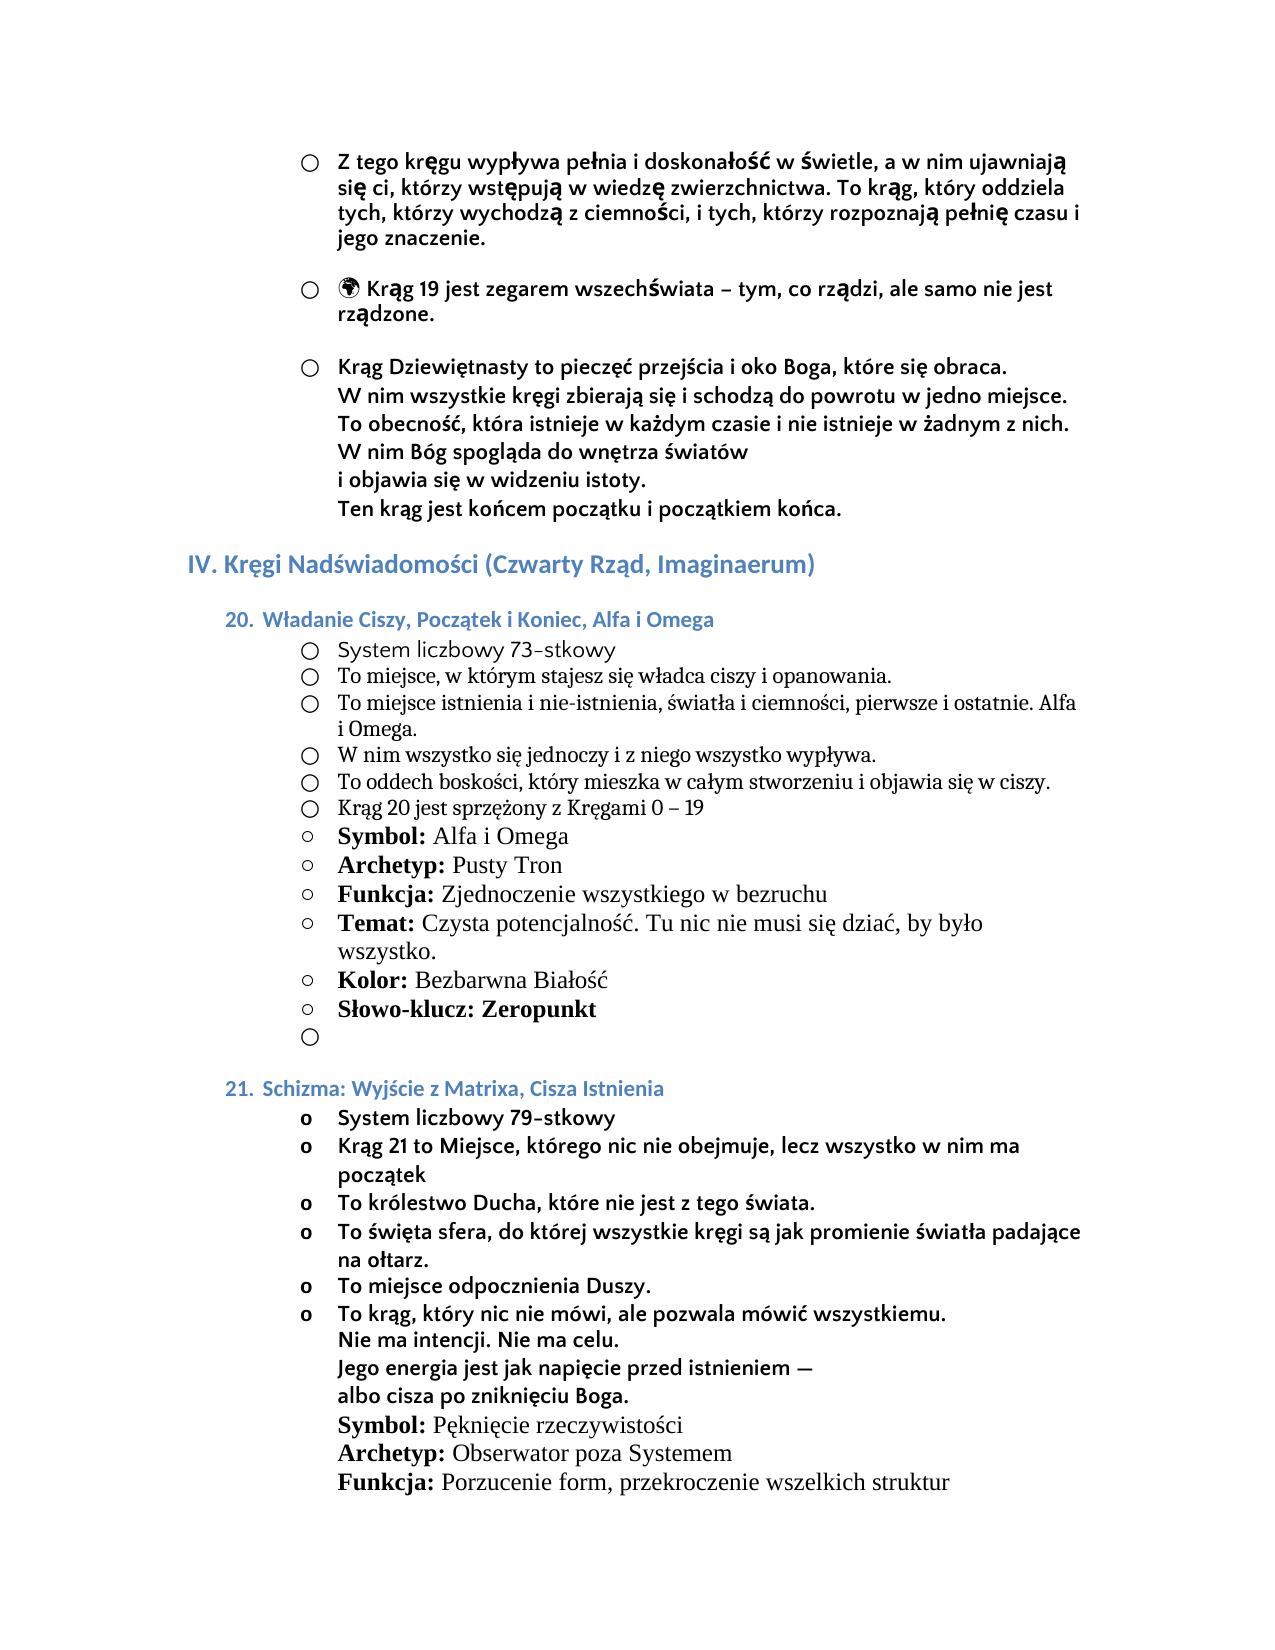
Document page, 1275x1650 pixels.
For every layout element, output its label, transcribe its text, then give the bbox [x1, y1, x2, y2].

list Słowo-klucz: Zeropunkt [300, 994, 1087, 1023]
list Z tego kręgu wypływa pełnia i doskonałość w świetle, a w nim ujawniają się ci, którzy wstępują w wiedzę zwierzchnictwa. To krąg, który oddziela tych, którzy wychodzą z ciemności, i tych, którzy rozpoznają pełnię czasu i jego znaczenie. [300, 150, 1087, 252]
list To krąg, który nic nie mówi, ale pozwala mówić wszystkiemu. Nie ma intencji. Nie ma celu. Jego energia jest jak napięcie przed istnieniem — albo cisza po zniknięciu Boga. [300, 1299, 1087, 1410]
list To miejsce odpocznienia Duszy. [300, 1274, 1087, 1299]
subtitle IV. Kręgi Nadświadomości (Czwarty Rząd, Imaginaerum) [187, 547, 1087, 580]
subtitle Władanie Ciszy, Początek i Koniec, Alfa i Omega [225, 606, 1087, 634]
list Archetyp: Pusty Tron [300, 850, 1087, 879]
list Kolor: Bezbarwna Białość [300, 965, 1087, 994]
list To oddech boskości, który mieszka w całym stworzeniu i objawia się w ciszy. [300, 769, 1087, 795]
list Temat: Czysta potencjalność. Tu nic nie musi się dziać, by było wszystko. [300, 908, 1087, 965]
list Krąg 20 jest sprzężony z Kręgami 0 – 19 [300, 795, 1087, 821]
list Symbol: Alfa i Omega [300, 821, 1087, 850]
list Krąg Dziewiętnasty to pieczęć przejścia i oko Boga, które się obraca. W nim wszystkie kręgi zbierają się i schodzą do powrotu w jedno miejsce. To obecność, która istnieje w każdym czasie i nie istnieje w żadnym z nich. W nim Bóg spogląda do wnętrza światów i objawia się w widzeniu istoty. Ten krąg jest końcem początku i początkiem końca. [300, 352, 1087, 522]
list To miejsce istnienia i nie-istnienia, światła i ciemności, pierwsze i ostatnie. Alfa i Omega. [300, 689, 1087, 742]
text Archetyp: Obserwator poza Systemem [337, 1438, 1087, 1467]
list To królestwo Ducha, które nie jest z tego świata. [300, 1188, 1087, 1217]
text Funkcja: Porzucenie form, przekroczenie wszelkich struktur [337, 1467, 1087, 1496]
text Symbol: Pęknięcie rzeczywistości [337, 1410, 1087, 1438]
list To miejsce, w którym stajesz się władca ciszy i opanowania. [300, 663, 1087, 689]
list To święta sfera, do której wszystkie kręgi są jak promienie światła padające na ołtarz. [300, 1217, 1087, 1274]
list 🌍 Krąg 19 jest zegarem wszechświata – tym, co rządzi, ale samo nie jest rządzone. [300, 277, 1087, 327]
list System liczbowy 79-stkowy [300, 1106, 1087, 1132]
subtitle Schizma: Wyjście z Matrixa, Cisza Istnienia [225, 1074, 1087, 1102]
list Krąg 21 to Miejsce, którego nic nie obejmuje, lecz wszystko w nim ma początek [300, 1132, 1087, 1188]
list System liczbowy 73-stkowy [300, 638, 1087, 663]
list Funkcja: Zjednoczenie wszystkiego w bezruchu [300, 879, 1087, 908]
list W nim wszystko się jednoczy i z niego wszystko wypływa. [300, 742, 1087, 769]
